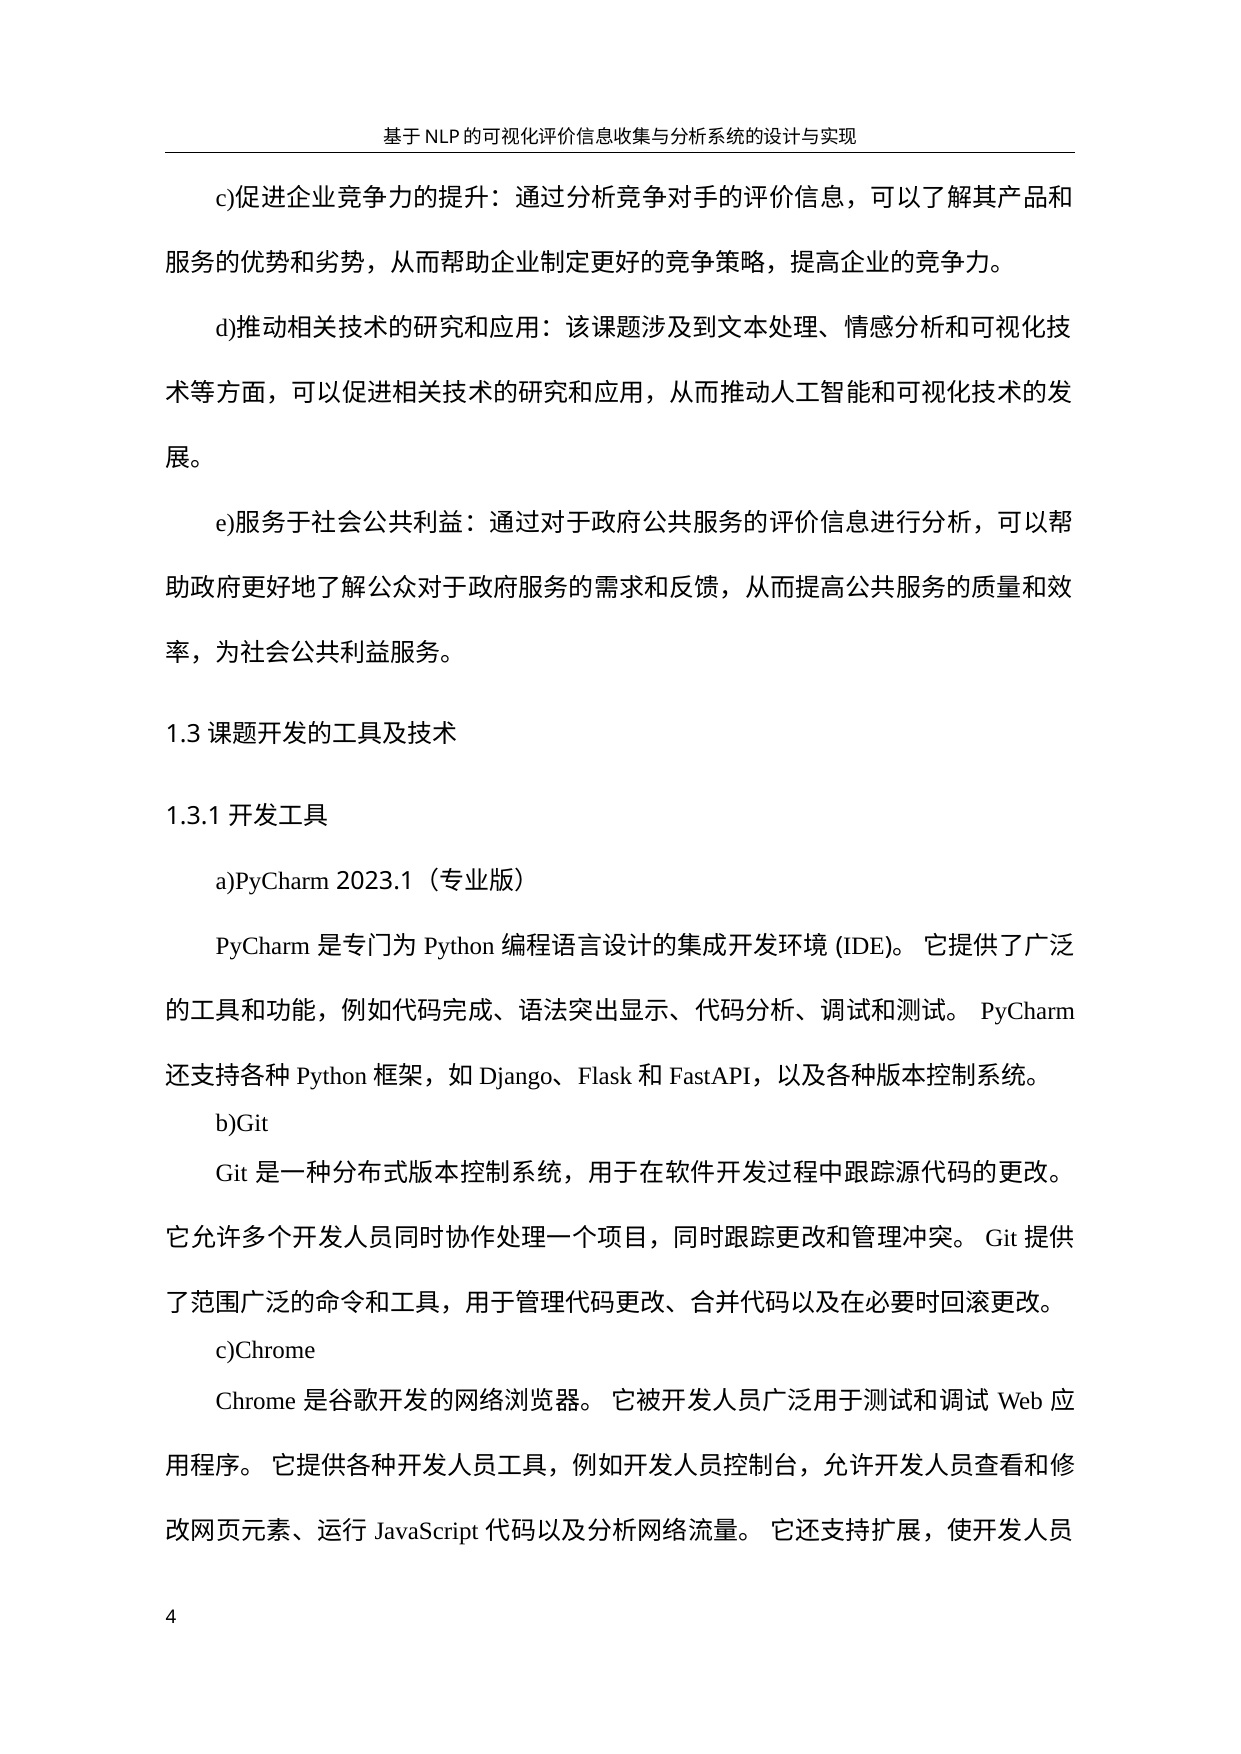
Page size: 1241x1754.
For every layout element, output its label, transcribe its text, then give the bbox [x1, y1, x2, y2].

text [165, 1366, 1075, 1561]
text Git 是一种分布式版本控制系统，用于在软件开发过程中跟踪源代码的更改。 它允许多个开发人员同时协作处理一个项目，同时跟踪更改和管理冲突。 Git 提供了范围广泛的命令和工具，用于管理代码更改、合并代码以及在必要时回滚更改。 [165, 1138, 1075, 1333]
subtitle 1.3 课题开发的工具及技术 [165, 699, 1075, 764]
text e)服务于社会公共利益：通过对于政府公共服务的评价信息进行分析，可以帮助政府更好地了解公众对于政府服务的需求和反馈，从而提高公共服务的质量和效率，为社会公共利益服务。 [165, 488, 1075, 683]
subtitle 1.3.1 开发工具 [165, 781, 1075, 846]
text c)促进企业竞争力的提升：通过分析竞争对手的评价信息，可以了解其产品和服务的优势和劣势，从而帮助企业制定更好的竞争策略，提高企业的竞争力。 [165, 163, 1075, 293]
text d)推动相关技术的研究和应用：该课题涉及到文本处理、情感分析和可视化技术等方面，可以促进相关技术的研究和应用，从而推动人工智能和可视化技术的发展。 [165, 293, 1075, 488]
text b)Git [165, 1106, 1075, 1138]
text a)PyCharm 2023.1（专业版） [165, 846, 1075, 911]
text c)Chrome [165, 1333, 1075, 1366]
text PyCharm 是专门为 Python 编程语言设计的集成开发环境 (IDE)。 它提供了广泛的工具和功能，例如代码完成、语法突出显示、代码分析、调试和测试。 PyCharm 还支持各种 Python 框架，如 Django、Flask 和 FastAPI，以及各种版本控制系统。 [165, 911, 1075, 1106]
